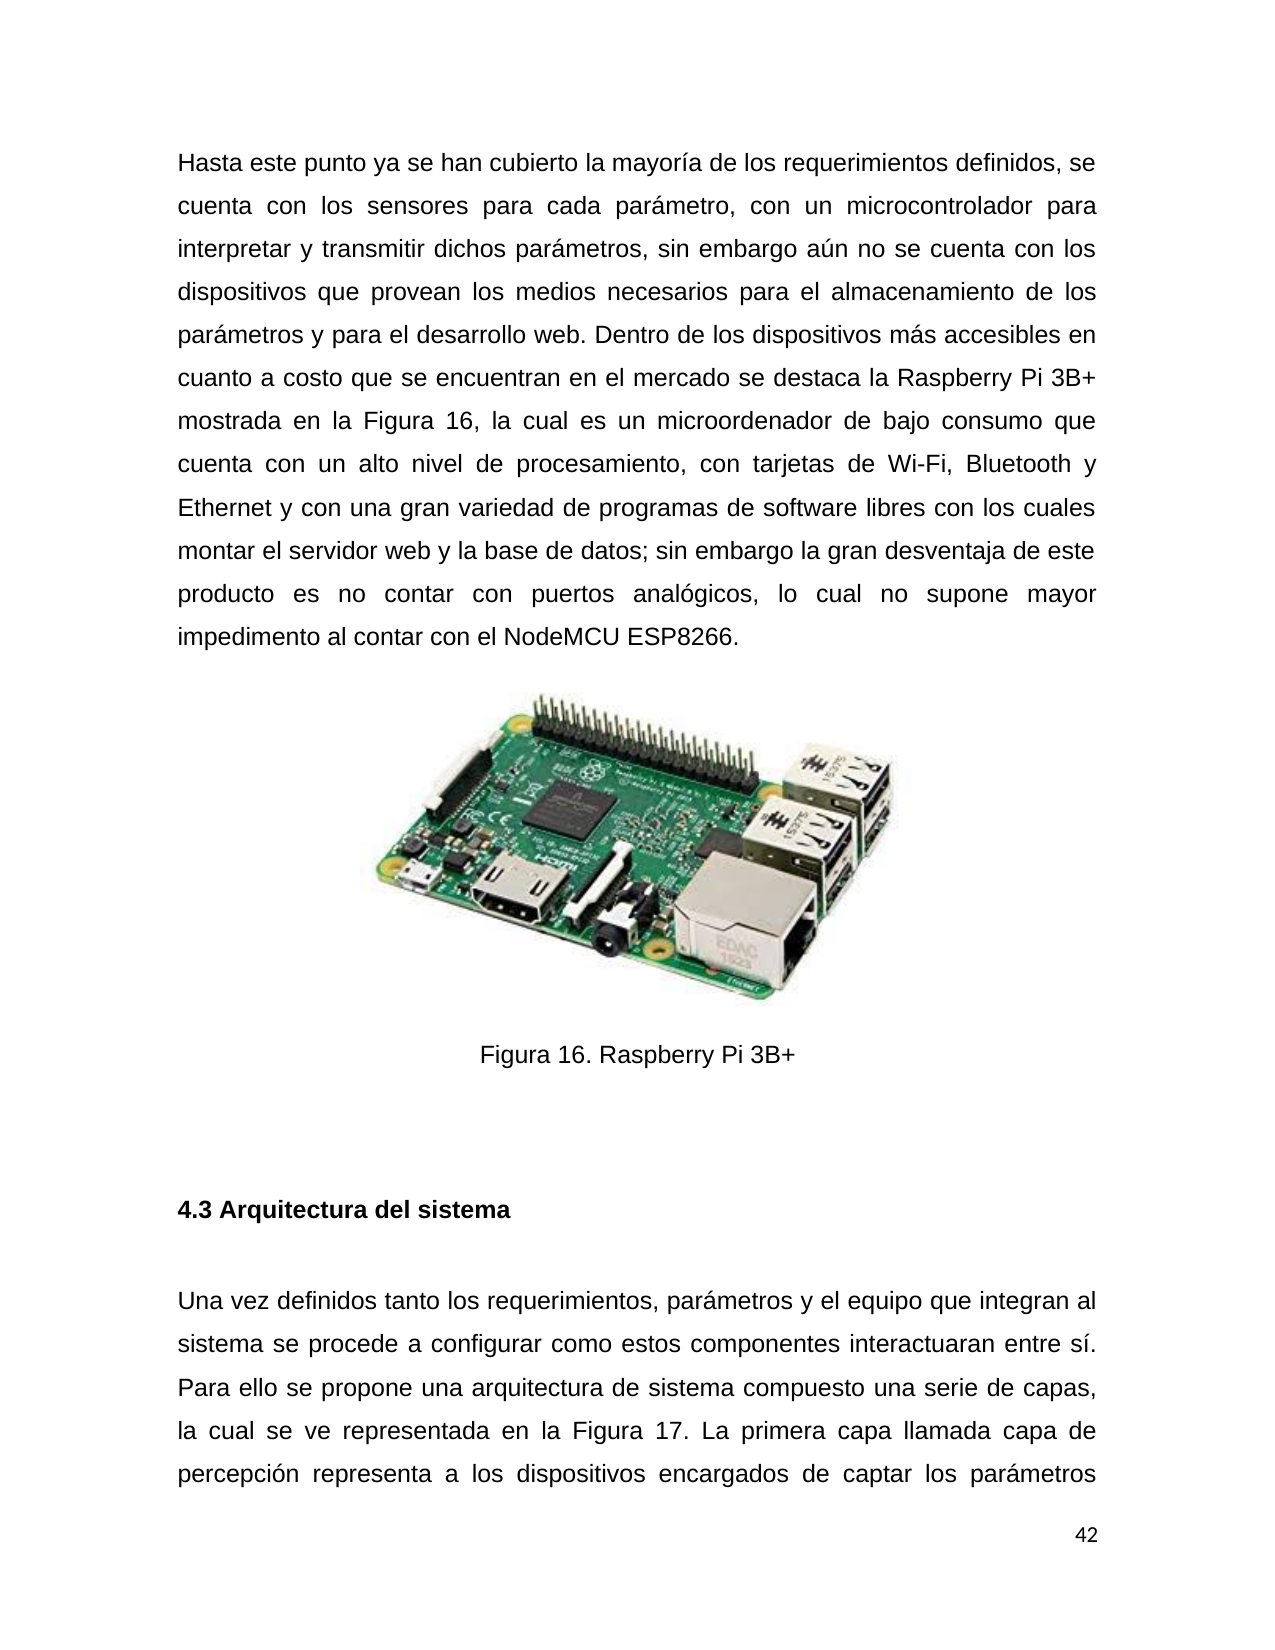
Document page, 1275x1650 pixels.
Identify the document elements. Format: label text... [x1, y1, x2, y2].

text Hasta este punto ya se han cubierto la mayoría de los requerimientos definidos, se cuenta con los sensores para cada parámetro, con un microcontrolador para interpretar y transmitir dichos parámetros, sin embargo aún no se cuenta con los dispositivos que provean los medios necesarios para el almacenamiento de los parámetros y para el desarrollo web. Dentro de los dispositivos más accesibles en cuanto a costo que se encuentran en el mercado se destaca la Raspberry Pi 3B+ mostrada en la Figura 16, la cual es un microordenador de bajo consumo que cuenta con un alto nivel de procesamiento, con tarjetas de Wi-Fi, Bluetooth y Ethernet y con una gran variedad de programas de software libres con los cuales montar el servidor web y la base de datos; sin embargo la gran desventaja de este producto es no contar con puertos analógicos, lo cual no supone mayor impedimento al contar con el NodeMCU ESP8266. [177, 148, 1098, 651]
subtitle 4.3 Arquitectura del sistema [177, 1195, 1098, 1271]
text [177, 1286, 1098, 1487]
picture [360, 686, 915, 1006]
text Figura 16. Raspberry Pi 3B+ [177, 1040, 1098, 1069]
